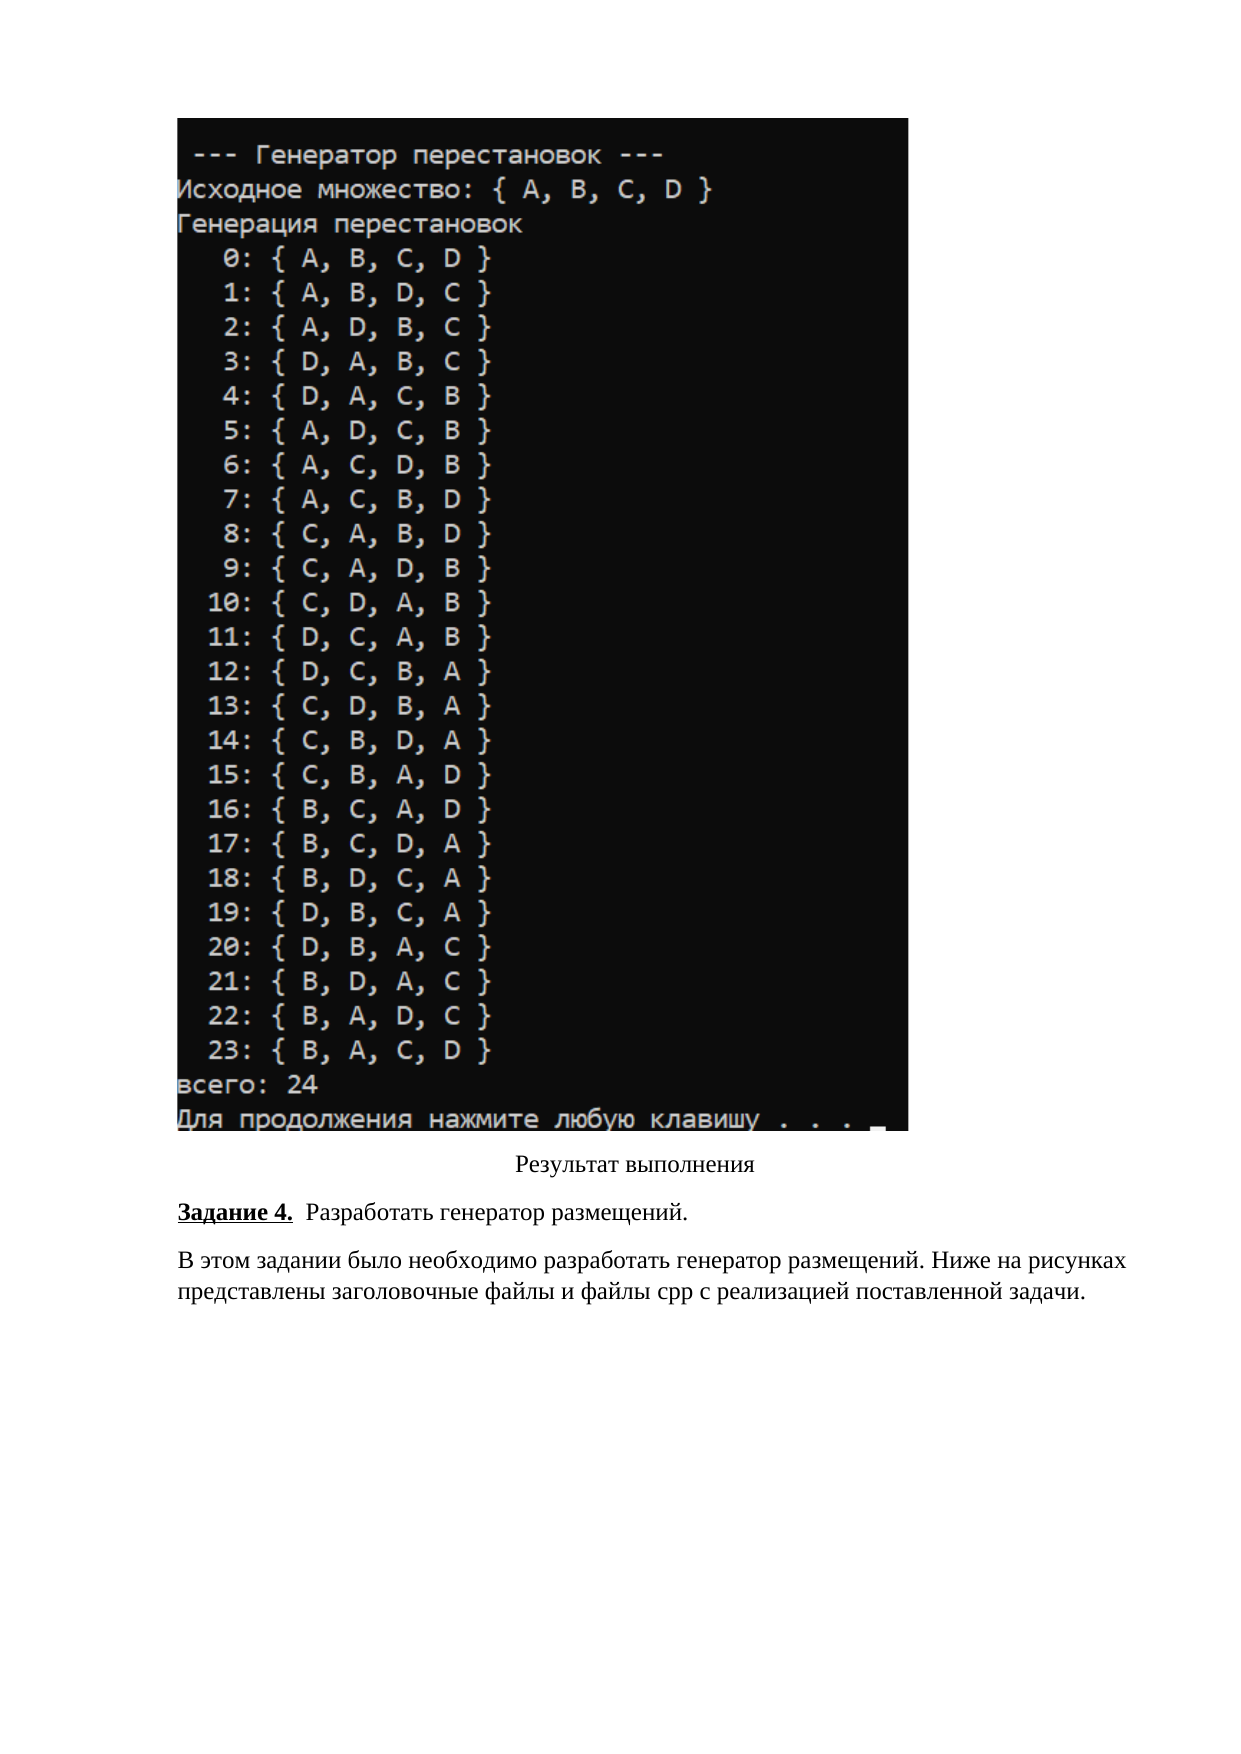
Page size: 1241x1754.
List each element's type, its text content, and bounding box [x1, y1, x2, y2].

text Результат выполнения [177, 1149, 1152, 1178]
picture [177, 118, 909, 1131]
text В этом задании было необходимо разработать генератор размещений. Ниже на рисунках представлены заголовочные файлы и файлы cpp с реализацией поставленной задачи. [177, 1245, 1152, 1304]
text Задание 4. Разработать генератор размещений. [177, 1197, 1152, 1226]
